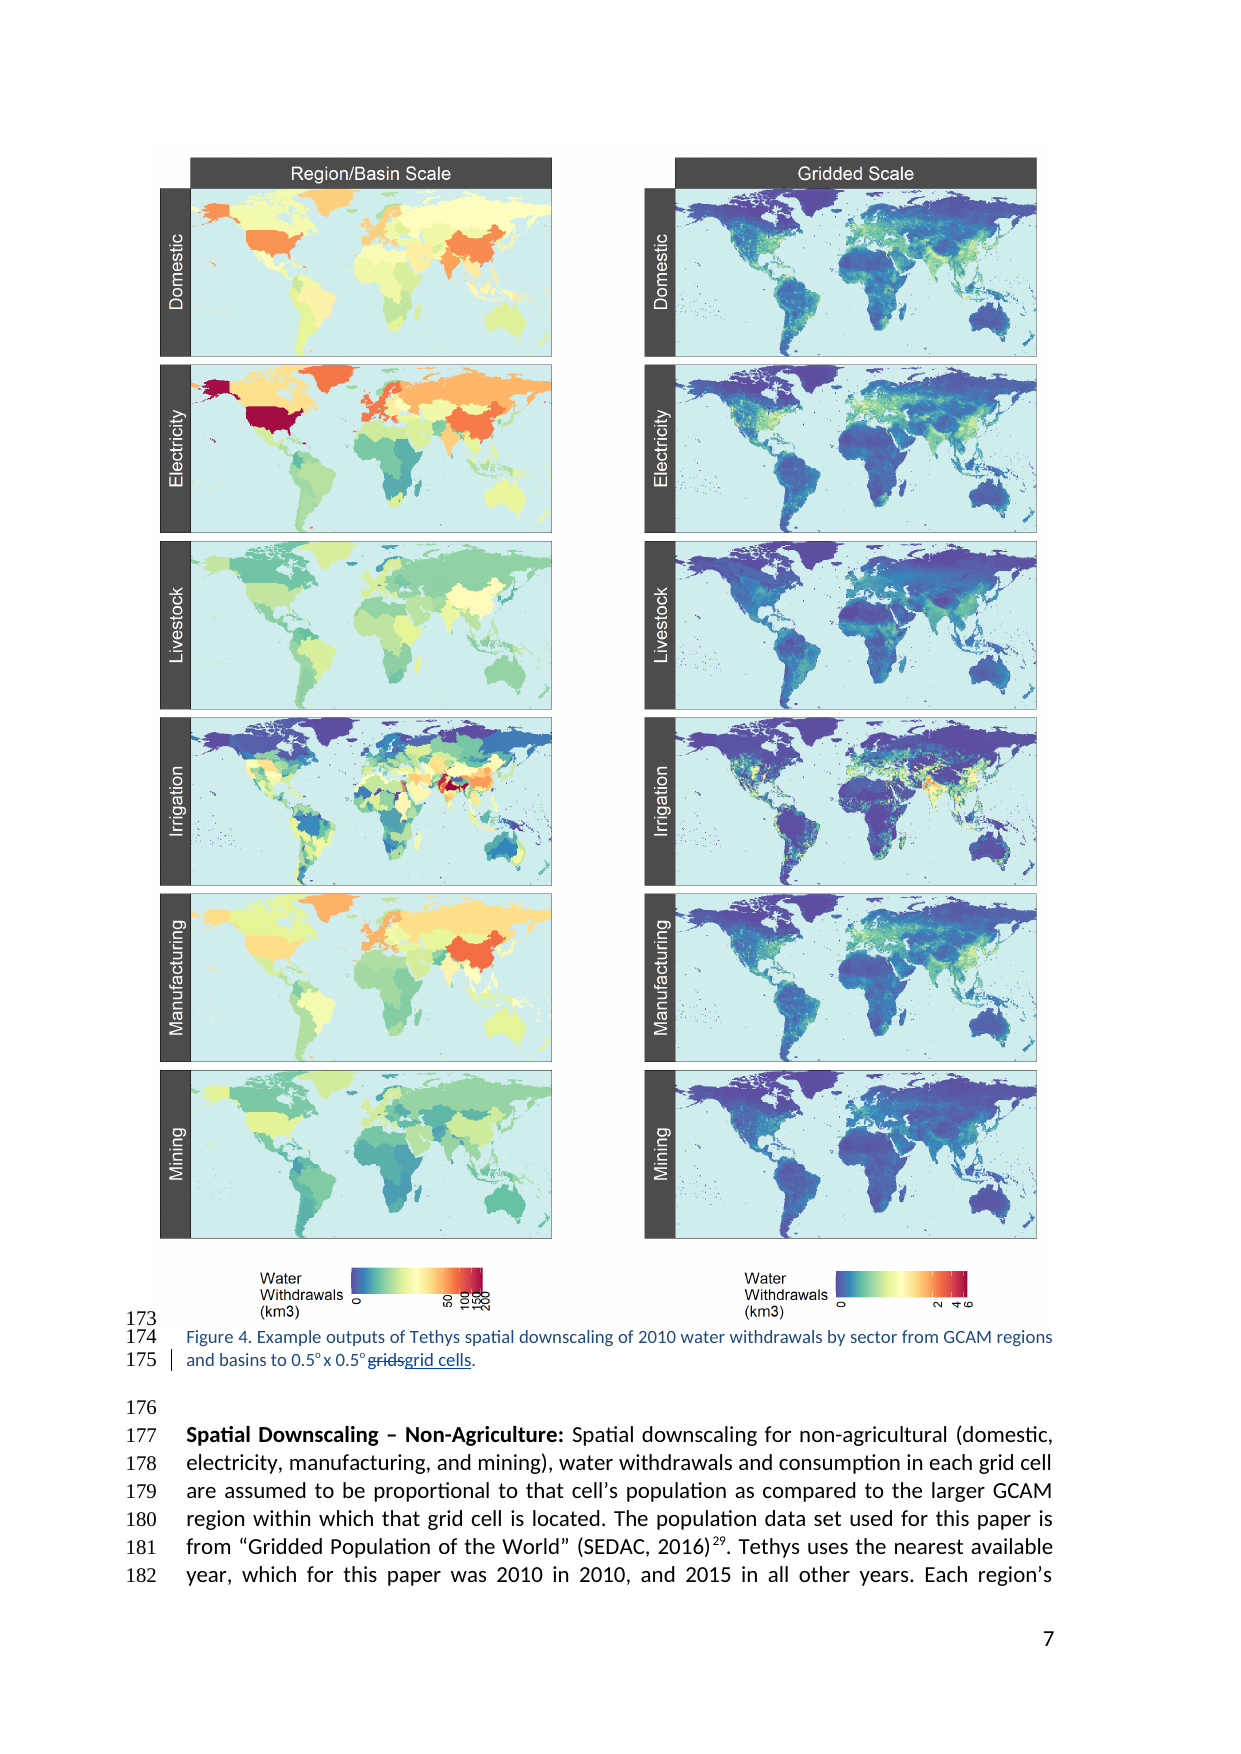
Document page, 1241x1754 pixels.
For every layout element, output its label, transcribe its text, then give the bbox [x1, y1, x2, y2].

text Figure 3. Example outputs of Tethys spatial downscaling of 2010 water withdrawals by sector from GCAM regions and basins to 0.5o x 0.5o . [186, 1326, 1054, 1371]
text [186, 1420, 1054, 1588]
picture [148, 141, 1050, 1326]
